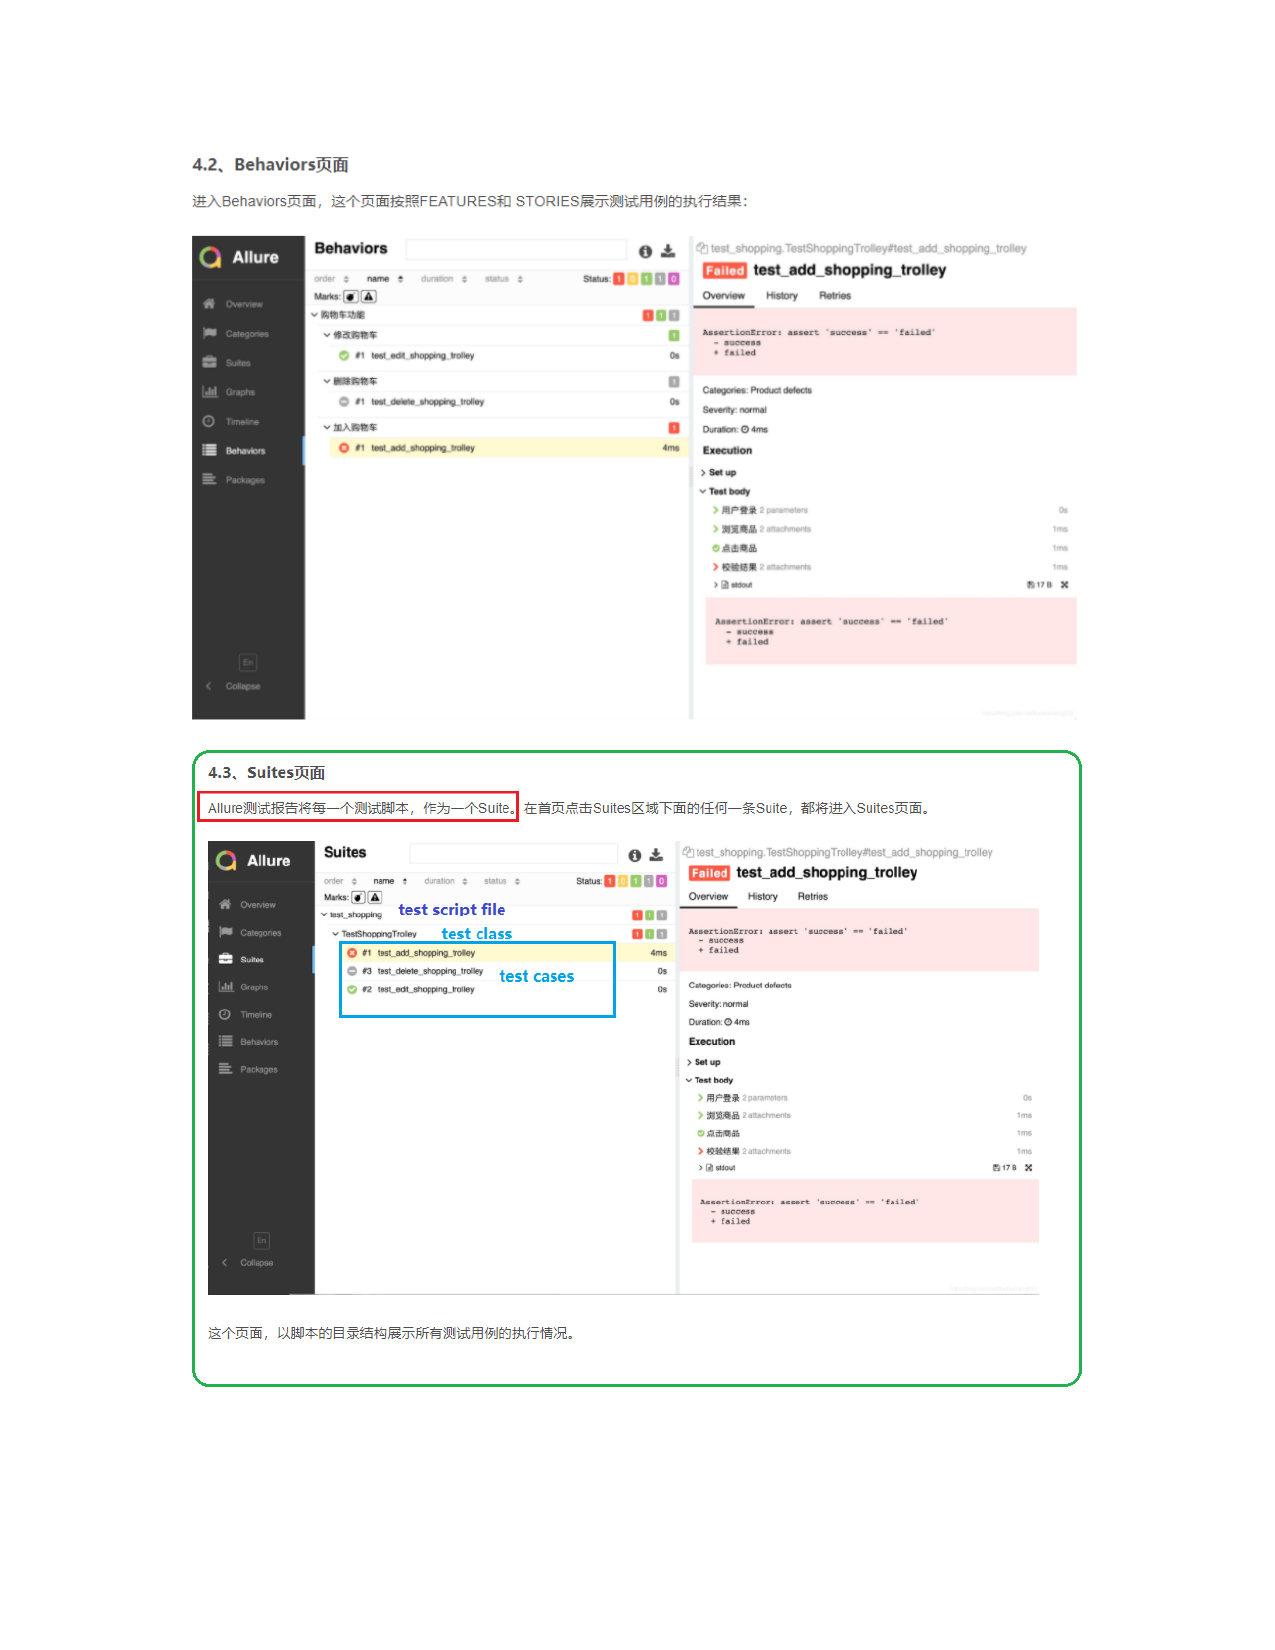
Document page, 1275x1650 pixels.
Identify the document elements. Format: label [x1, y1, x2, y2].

picture [187, 150, 1088, 743]
picture [187, 745, 1087, 1396]
